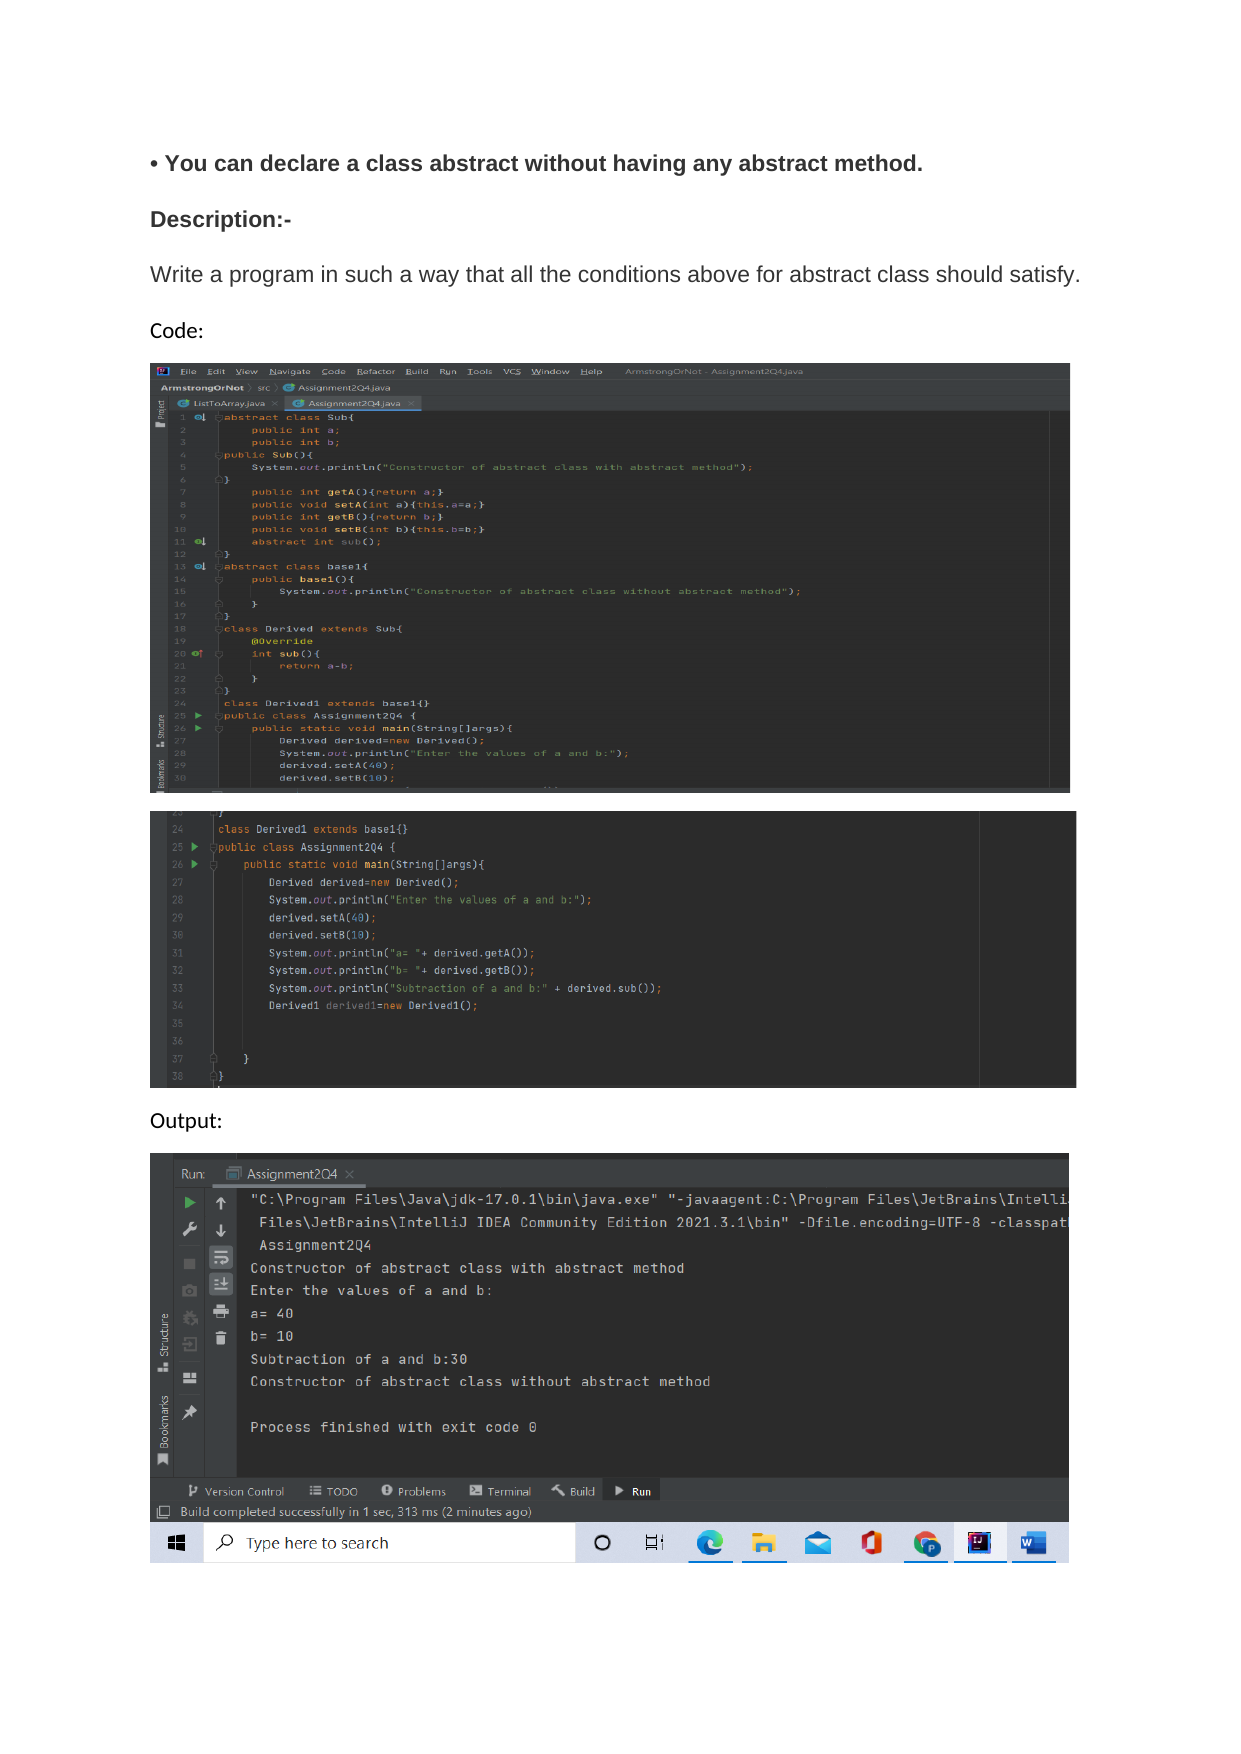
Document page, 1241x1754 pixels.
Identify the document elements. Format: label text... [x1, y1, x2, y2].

picture [150, 363, 1071, 793]
picture [150, 1153, 1069, 1563]
text Description:- [150, 206, 1090, 232]
picture [150, 811, 1077, 1088]
text Write a program in such a way that all the conditions above for abstract class should satisfy. [150, 261, 1090, 287]
text Code: [150, 317, 1090, 344]
text Output: [150, 1106, 1090, 1134]
text • You can declare a class abstract without having any abstract method. [150, 150, 1090, 176]
